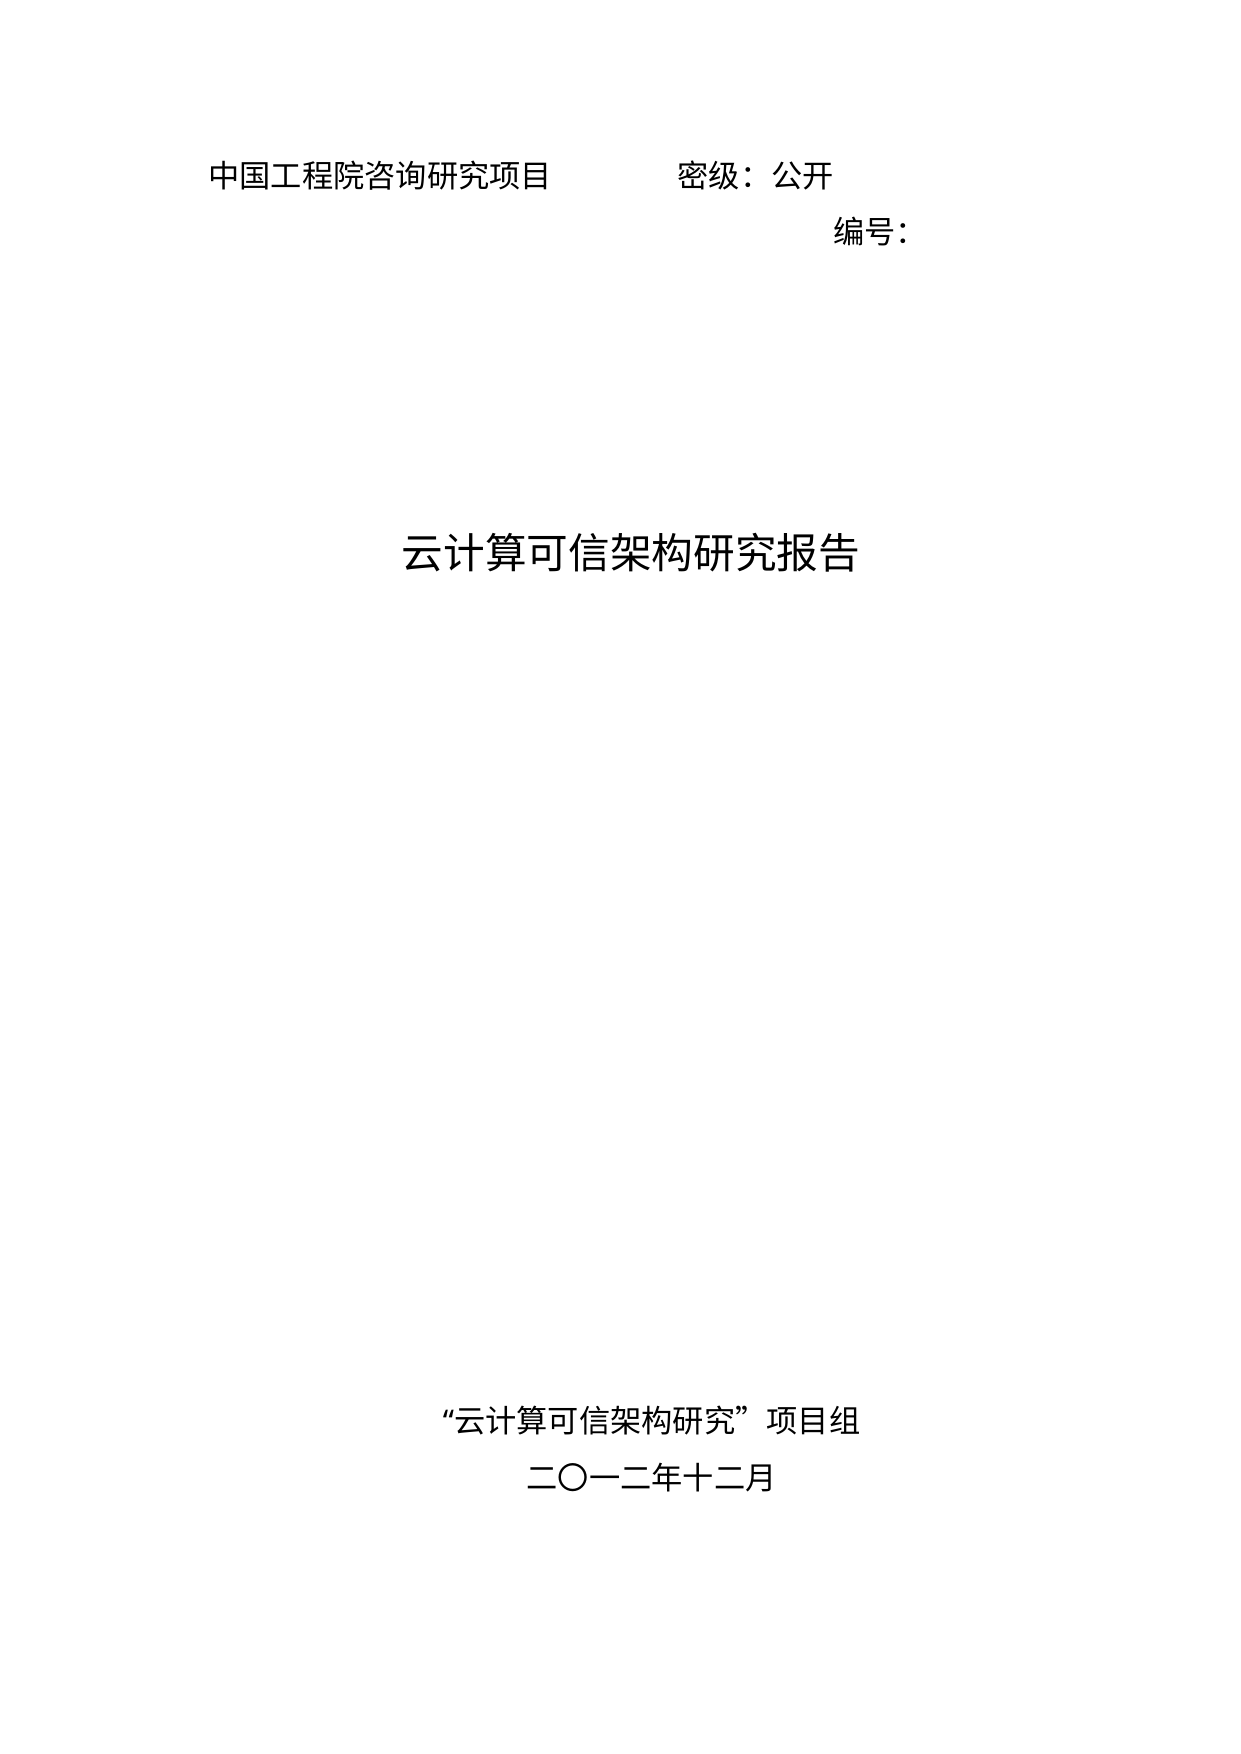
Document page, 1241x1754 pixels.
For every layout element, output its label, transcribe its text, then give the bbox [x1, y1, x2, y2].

text 中国工程院咨询研究项目 密级：公开 [187, 151, 1053, 196]
text “云计算可信架构研究”项目组 [187, 1397, 1053, 1442]
text 二〇一二年十二月 [187, 1453, 1053, 1499]
text 云计算可信架构研究报告 [187, 518, 1053, 583]
text 编号： [187, 208, 1053, 253]
